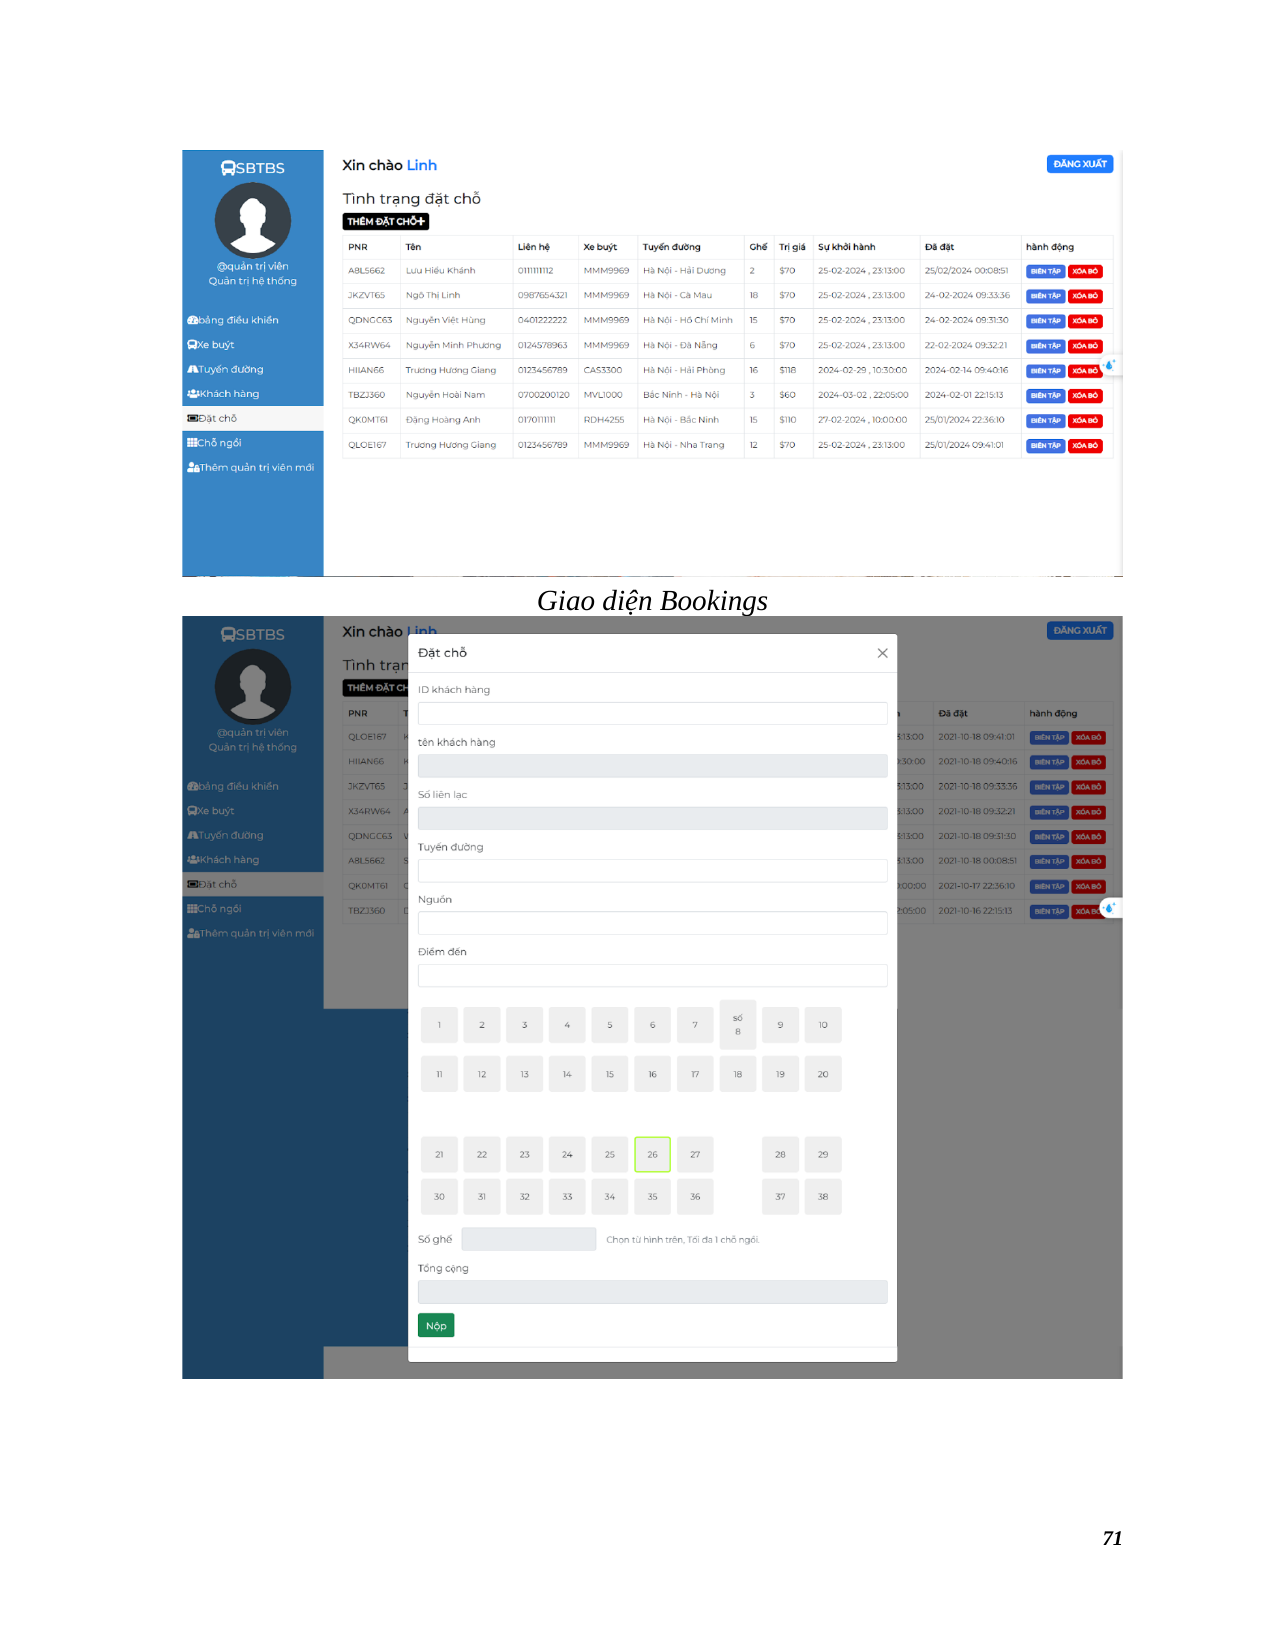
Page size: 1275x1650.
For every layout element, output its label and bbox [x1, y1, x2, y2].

text [180, 150, 1125, 1385]
picture [182, 150, 1123, 577]
picture [182, 616, 1123, 1379]
